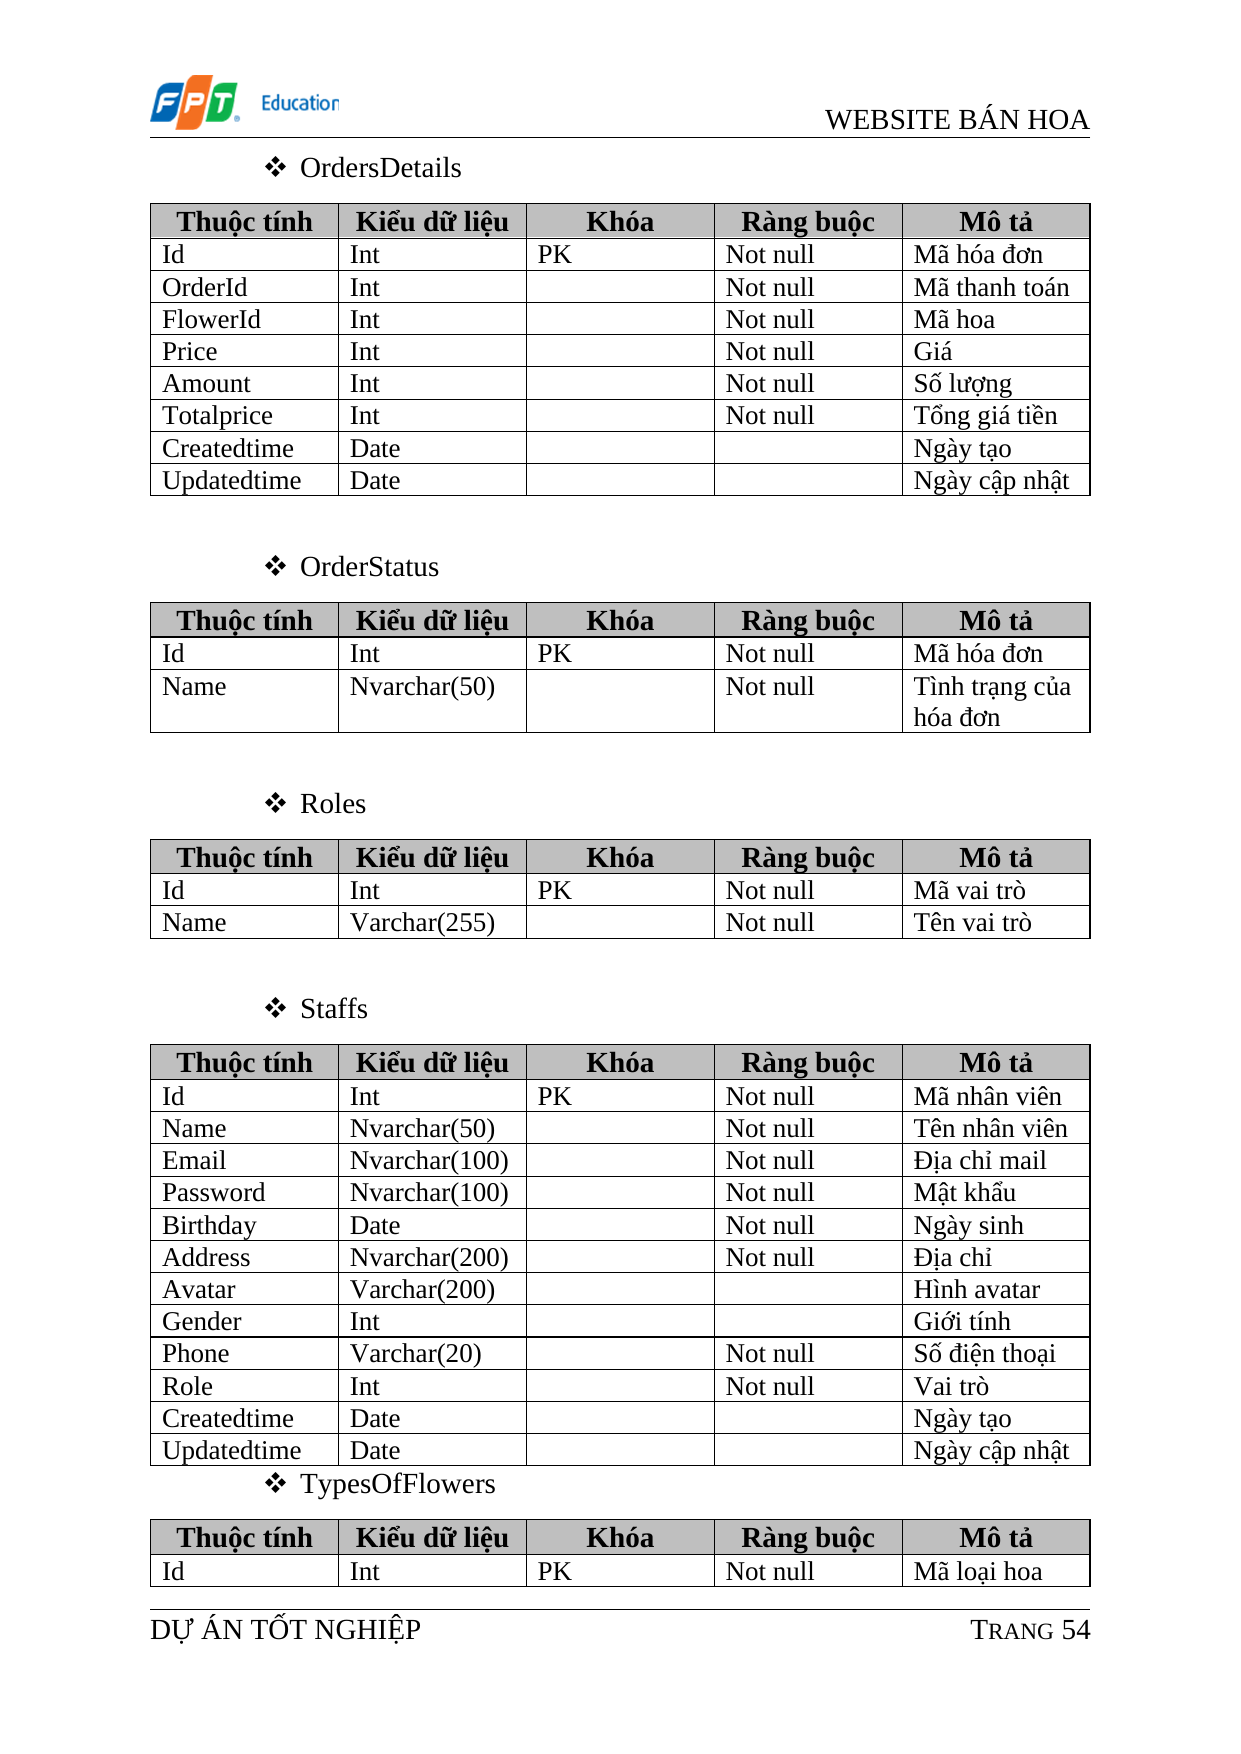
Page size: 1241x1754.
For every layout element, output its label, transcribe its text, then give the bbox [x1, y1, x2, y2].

table_cell Not null [715, 1241, 902, 1272]
table_header Khóa [527, 1045, 714, 1079]
table_cell [527, 1177, 714, 1208]
table_cell Tổng giá tiền [903, 400, 1089, 431]
table_cell Địa chỉ [903, 1241, 1089, 1272]
table_cell Name [151, 670, 338, 732]
table_cell [527, 670, 714, 732]
table_cell [527, 400, 714, 431]
table_cell FlowerId [151, 303, 338, 334]
table_cell Tên vai trò [903, 906, 1089, 938]
picture [150, 75, 339, 130]
table_cell Giới tính [903, 1305, 1089, 1336]
table_cell [715, 464, 902, 495]
table_header Mô tả [903, 1045, 1089, 1079]
table_cell [715, 432, 902, 463]
table_cell Gender [151, 1305, 338, 1336]
table_cell Not null [715, 638, 902, 668]
table_cell [527, 1370, 714, 1401]
table_cell Mã hóa đơn [903, 239, 1089, 270]
table_cell Createdtime [151, 432, 338, 463]
table_header Mô tả [903, 603, 1089, 636]
table_cell Nvarchar(100) [339, 1144, 526, 1176]
table_cell PK [527, 1080, 714, 1111]
table_cell [527, 1209, 714, 1240]
table_cell Varchar(255) [339, 906, 526, 938]
list OrdersDetails [262, 150, 1090, 184]
table_header Kiểu dữ liệu [339, 840, 526, 873]
table_header Mô tả [903, 840, 1089, 873]
table_cell Not null [715, 1144, 902, 1176]
table_cell Ngày tạo [903, 1402, 1089, 1433]
table_header Thuộc tính [151, 204, 338, 237]
table_cell Int [339, 239, 526, 270]
table_header Mô tả [903, 1520, 1089, 1554]
table_cell Số lượng [903, 367, 1089, 398]
table_cell [715, 1402, 902, 1433]
table_cell Not null [715, 670, 902, 732]
table_header Ràng buộc [715, 603, 902, 636]
table_cell Role [151, 1370, 338, 1401]
table_cell Mã hóa đơn [903, 638, 1089, 668]
table_cell [527, 1241, 714, 1272]
table_cell [527, 1434, 714, 1465]
table_cell Birthday [151, 1209, 338, 1240]
table_cell Mã nhân viên [903, 1080, 1089, 1111]
table_cell Int [339, 1555, 526, 1586]
table_cell Password [151, 1177, 338, 1208]
table_header Ràng buộc [715, 840, 902, 873]
table_header Thuộc tính [151, 1045, 338, 1079]
table_header Thuộc tính [151, 603, 338, 636]
table_cell [527, 271, 714, 302]
table_header Ràng buộc [715, 1045, 902, 1079]
table_cell Not null [715, 1112, 902, 1143]
table_cell Date [339, 432, 526, 463]
table_cell Not null [715, 400, 902, 431]
table_cell Not null [715, 1370, 902, 1401]
table_header Khóa [527, 603, 714, 636]
table_cell Not null [715, 1209, 902, 1240]
table_cell [527, 1402, 714, 1433]
table_cell Hình avatar [903, 1273, 1089, 1304]
table_header Thuộc tính [151, 840, 338, 873]
table_cell Mã vai trò [903, 874, 1089, 905]
table_header Kiểu dữ liệu [339, 1045, 526, 1079]
table_cell Avatar [151, 1273, 338, 1304]
table_cell Address [151, 1241, 338, 1272]
table_header Ràng buộc [715, 204, 902, 237]
table_cell Ngày sinh [903, 1209, 1089, 1240]
table_cell [527, 367, 714, 398]
table_cell Int [339, 638, 526, 668]
list TypesOfFlowers [262, 1466, 1090, 1500]
table_cell Varchar(200) [339, 1273, 526, 1304]
table_cell Nvarchar(200) [339, 1241, 526, 1272]
table_cell Int [339, 1370, 526, 1401]
table_cell Id [151, 638, 338, 668]
table_cell [527, 1144, 714, 1176]
table_cell [527, 1273, 714, 1304]
table_cell Amount [151, 367, 338, 398]
table_cell [527, 303, 714, 334]
table_header Kiểu dữ liệu [339, 204, 526, 237]
table_header Ràng buộc [715, 1520, 902, 1554]
table_cell Not null [715, 1177, 902, 1208]
table_cell Date [339, 1209, 526, 1240]
table_cell PK [527, 638, 714, 668]
table_cell Createdtime [151, 1402, 338, 1433]
list Roles [262, 786, 1090, 819]
table_header Khóa [527, 840, 714, 873]
table_cell Not null [715, 239, 902, 270]
table_cell Giá [903, 335, 1089, 366]
table_cell Not null [715, 335, 902, 366]
table_cell [715, 1273, 902, 1304]
table_cell Tình trạng của hóa đơn [903, 670, 1089, 732]
table_cell Not null [715, 303, 902, 334]
table_cell [527, 1112, 714, 1143]
table_cell Date [339, 1402, 526, 1433]
table_cell Id [151, 874, 338, 905]
table_cell Mã thanh toán [903, 271, 1089, 302]
table_cell [527, 464, 714, 495]
table_cell Nvarchar(100) [339, 1177, 526, 1208]
table_cell [527, 432, 714, 463]
table_cell Vai trò [903, 1370, 1089, 1401]
list OrderStatus [262, 549, 1090, 582]
table_cell Phone [151, 1338, 338, 1369]
table_cell [715, 1305, 902, 1336]
table_cell Id [151, 1555, 338, 1586]
table_cell [527, 1338, 714, 1369]
table_cell Int [339, 400, 526, 431]
table_cell Id [151, 1080, 338, 1111]
table_cell Email [151, 1144, 338, 1176]
table_cell [527, 1305, 714, 1336]
table_cell Tên nhân viên [903, 1112, 1089, 1143]
table_cell Name [151, 906, 338, 938]
table_cell [527, 906, 714, 938]
table_cell Date [339, 1434, 526, 1465]
table_header Kiểu dữ liệu [339, 1520, 526, 1554]
table_cell Not null [715, 1080, 902, 1111]
table_cell Int [339, 335, 526, 366]
table_cell Địa chỉ mail [903, 1144, 1089, 1176]
table_cell OrderId [151, 271, 338, 302]
table_cell Mã loại hoa [903, 1555, 1089, 1586]
table_cell Price [151, 335, 338, 366]
table_cell PK [527, 874, 714, 905]
table_cell Nvarchar(50) [339, 1112, 526, 1143]
table_cell Varchar(20) [339, 1338, 526, 1369]
table_cell Updatedtime [151, 1434, 338, 1465]
table_cell PK [527, 239, 714, 270]
table_cell [715, 1434, 902, 1465]
table_cell Mật khẩu [903, 1177, 1089, 1208]
table_cell Int [339, 1305, 526, 1336]
table_cell Int [339, 367, 526, 398]
table_header Thuộc tính [151, 1520, 338, 1554]
table_cell Nvarchar(50) [339, 670, 526, 732]
table_cell Updatedtime [151, 464, 338, 495]
table_cell Not null [715, 1555, 902, 1586]
table_cell Int [339, 1080, 526, 1111]
table_cell Số điện thoại [903, 1338, 1089, 1369]
table_cell Id [151, 239, 338, 270]
table_cell Name [151, 1112, 338, 1143]
table_cell [527, 335, 714, 366]
table_cell Not null [715, 874, 902, 905]
table_header Khóa [527, 204, 714, 237]
table_cell Not null [715, 906, 902, 938]
table_cell Ngày cập nhật [903, 1434, 1089, 1465]
table_cell Ngày tạo [903, 432, 1089, 463]
table_cell Int [339, 271, 526, 302]
table_cell Int [339, 303, 526, 334]
table_cell Date [339, 464, 526, 495]
table_cell Not null [715, 271, 902, 302]
table_cell Mã hoa [903, 303, 1089, 334]
table_cell PK [527, 1555, 714, 1586]
table_header Khóa [527, 1520, 714, 1554]
table_cell Not null [715, 1338, 902, 1369]
table_header Mô tả [903, 204, 1089, 237]
table_header Kiểu dữ liệu [339, 603, 526, 636]
table_cell Not null [715, 367, 902, 398]
table_cell Ngày cập nhật [903, 464, 1089, 495]
table_cell Totalprice [151, 400, 338, 431]
table_cell Int [339, 874, 526, 905]
list Staffs [262, 991, 1090, 1025]
